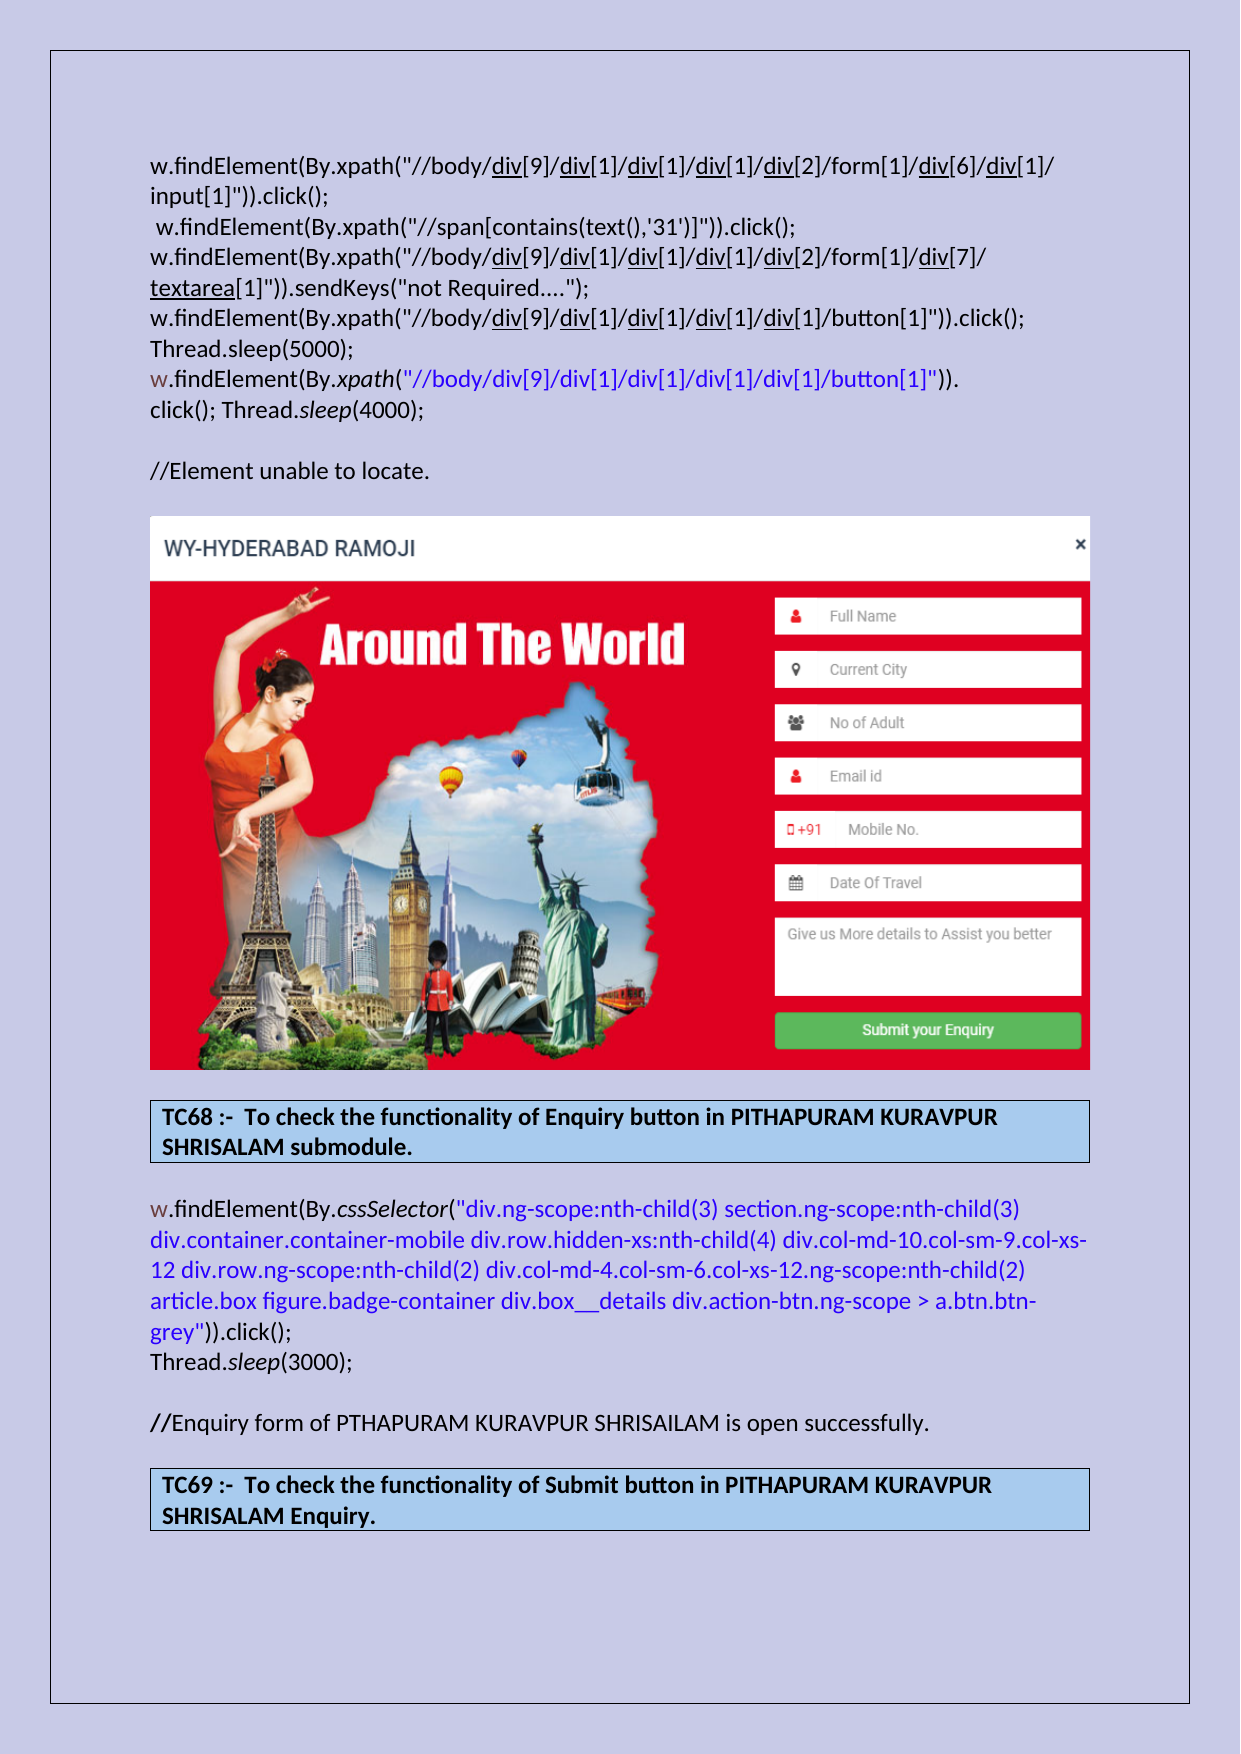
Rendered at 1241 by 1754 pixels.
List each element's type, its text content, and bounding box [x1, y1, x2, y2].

text click(); Thread.sleep(4000); [150, 394, 1090, 425]
text w.findElement(By.xpath("//span[contains(text(),'31')]")).click(); [150, 211, 1090, 242]
text w.findElement(By.xpath("//body/div[9]/div[1]/div[1]/div[1]/div[2]/form[1]/div[6]/div[1]/input[1]")).click(); [150, 150, 1090, 211]
text Thread.sleep(5000); [150, 333, 1090, 364]
text w.findElement(By.xpath("//body/div[9]/div[1]/div[1]/div[1]/div[2]/form[1]/div[7]/textarea[1]")).sendKeys("not Required...."); [150, 242, 1090, 303]
text Thread.sleep(3000); [150, 1346, 1090, 1377]
table_header TC69 :- To check the functionality of Submit button in PITHAPURAM KURAVPUR SHRISALAM Enquiry. [151, 1469, 1089, 1530]
picture [150, 516, 1091, 1070]
text //Enquiry form of PTHAPURAM KURAVPUR SHRISAILAM is open successfully. [150, 1407, 1090, 1438]
text w.findElement(By.cssSelector("div.ng-scope:nth-child(3) section.ng-scope:nth-child(3) div.container.container-mobile div.row.hidden-xs:nth-child(4) div.col-md-10.col-sm-9.col-xs-12 div.row.ng-scope:nth-child(2) div.col-md-4.col-sm-6.col-xs-12.ng-scope:nth-child(2) article.box figure.badge-container div.box__details div.action-btn.ng-scope > a.btn.btn-grey")).click(); [150, 1193, 1090, 1346]
text w.findElement(By.xpath("//body/div[9]/div[1]/div[1]/div[1]/div[1]/button[1]")).click(); [150, 303, 1090, 333]
text //Element unable to locate. [150, 455, 1090, 486]
table_header TC68 :- To check the functionality of Enquiry button in PITHAPURAM KURAVPUR SHRISALAM submodule. [151, 1101, 1089, 1162]
text w.findElement(By.xpath("//body/div[9]/div[1]/div[1]/div[1]/div[1]/button[1]")). [150, 364, 1090, 394]
